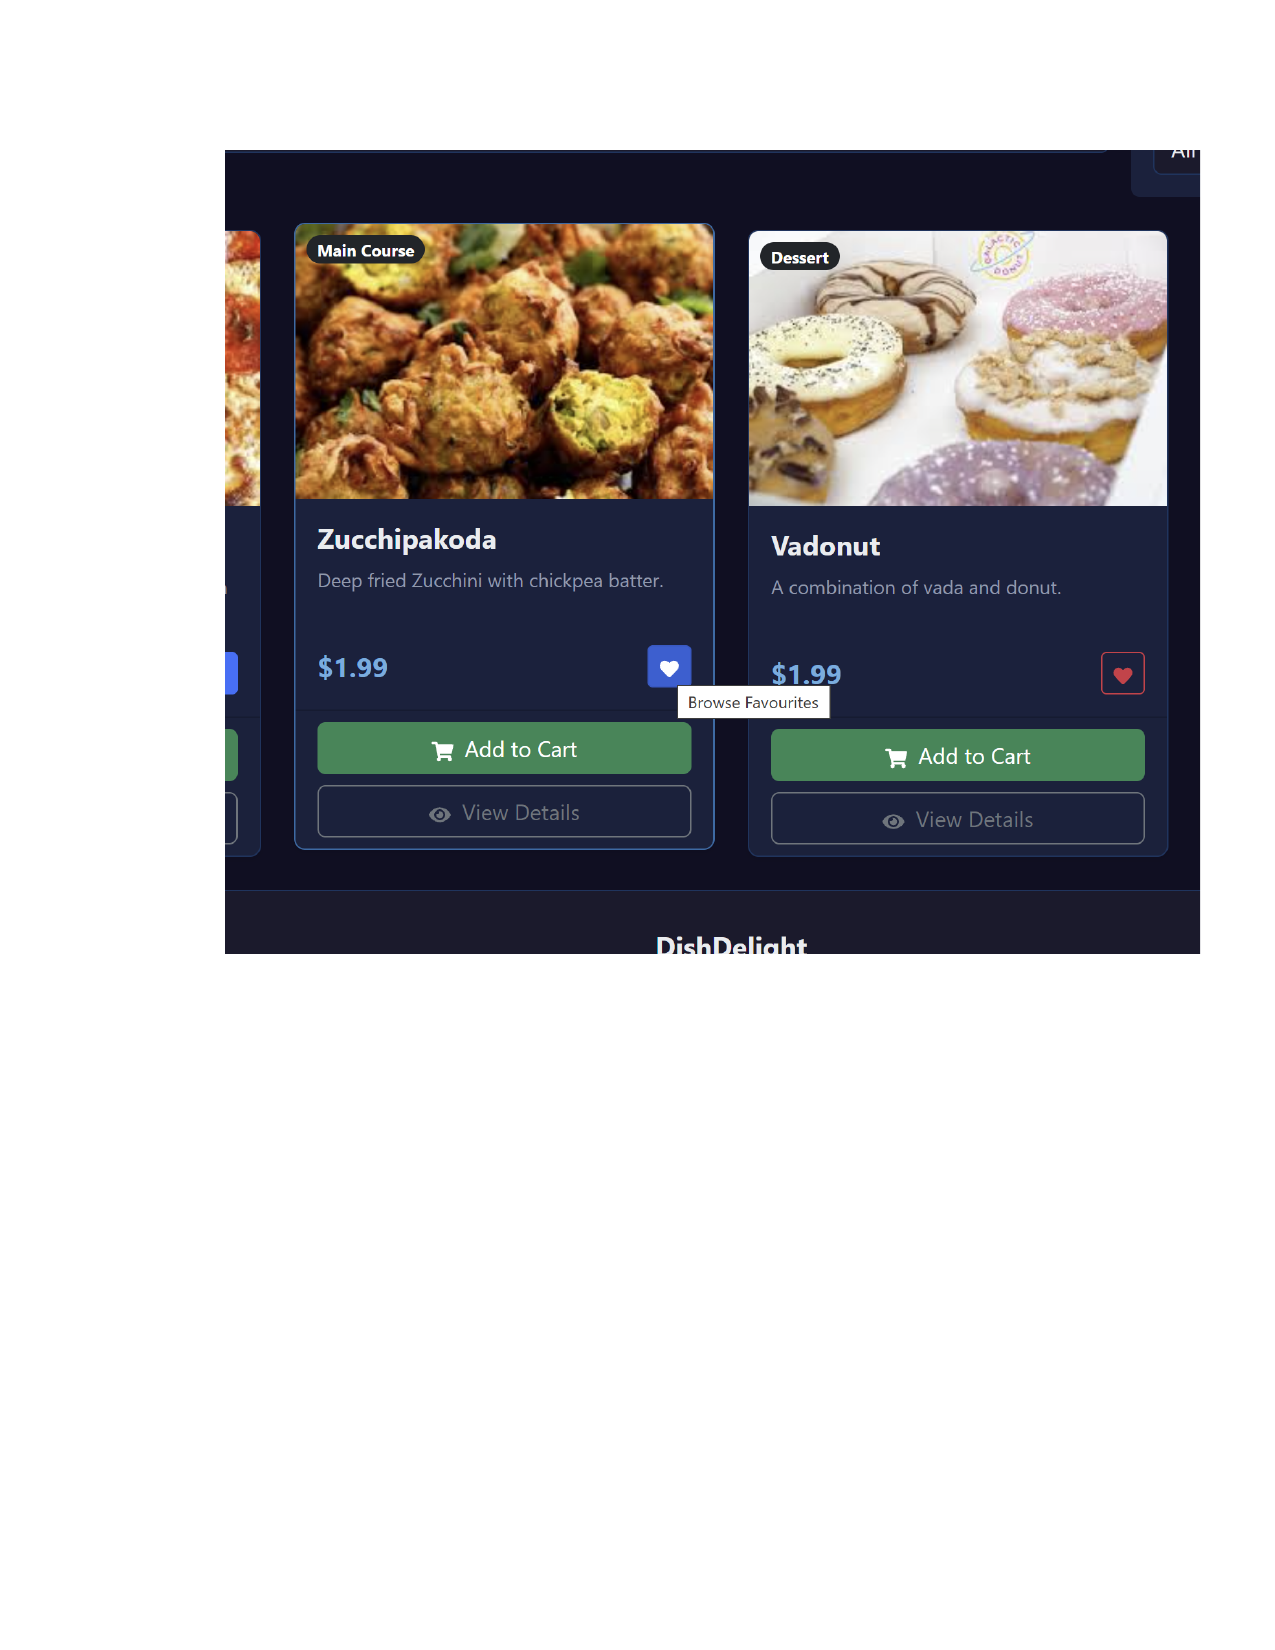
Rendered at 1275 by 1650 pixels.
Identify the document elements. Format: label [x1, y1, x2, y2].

picture [225, 150, 1200, 954]
